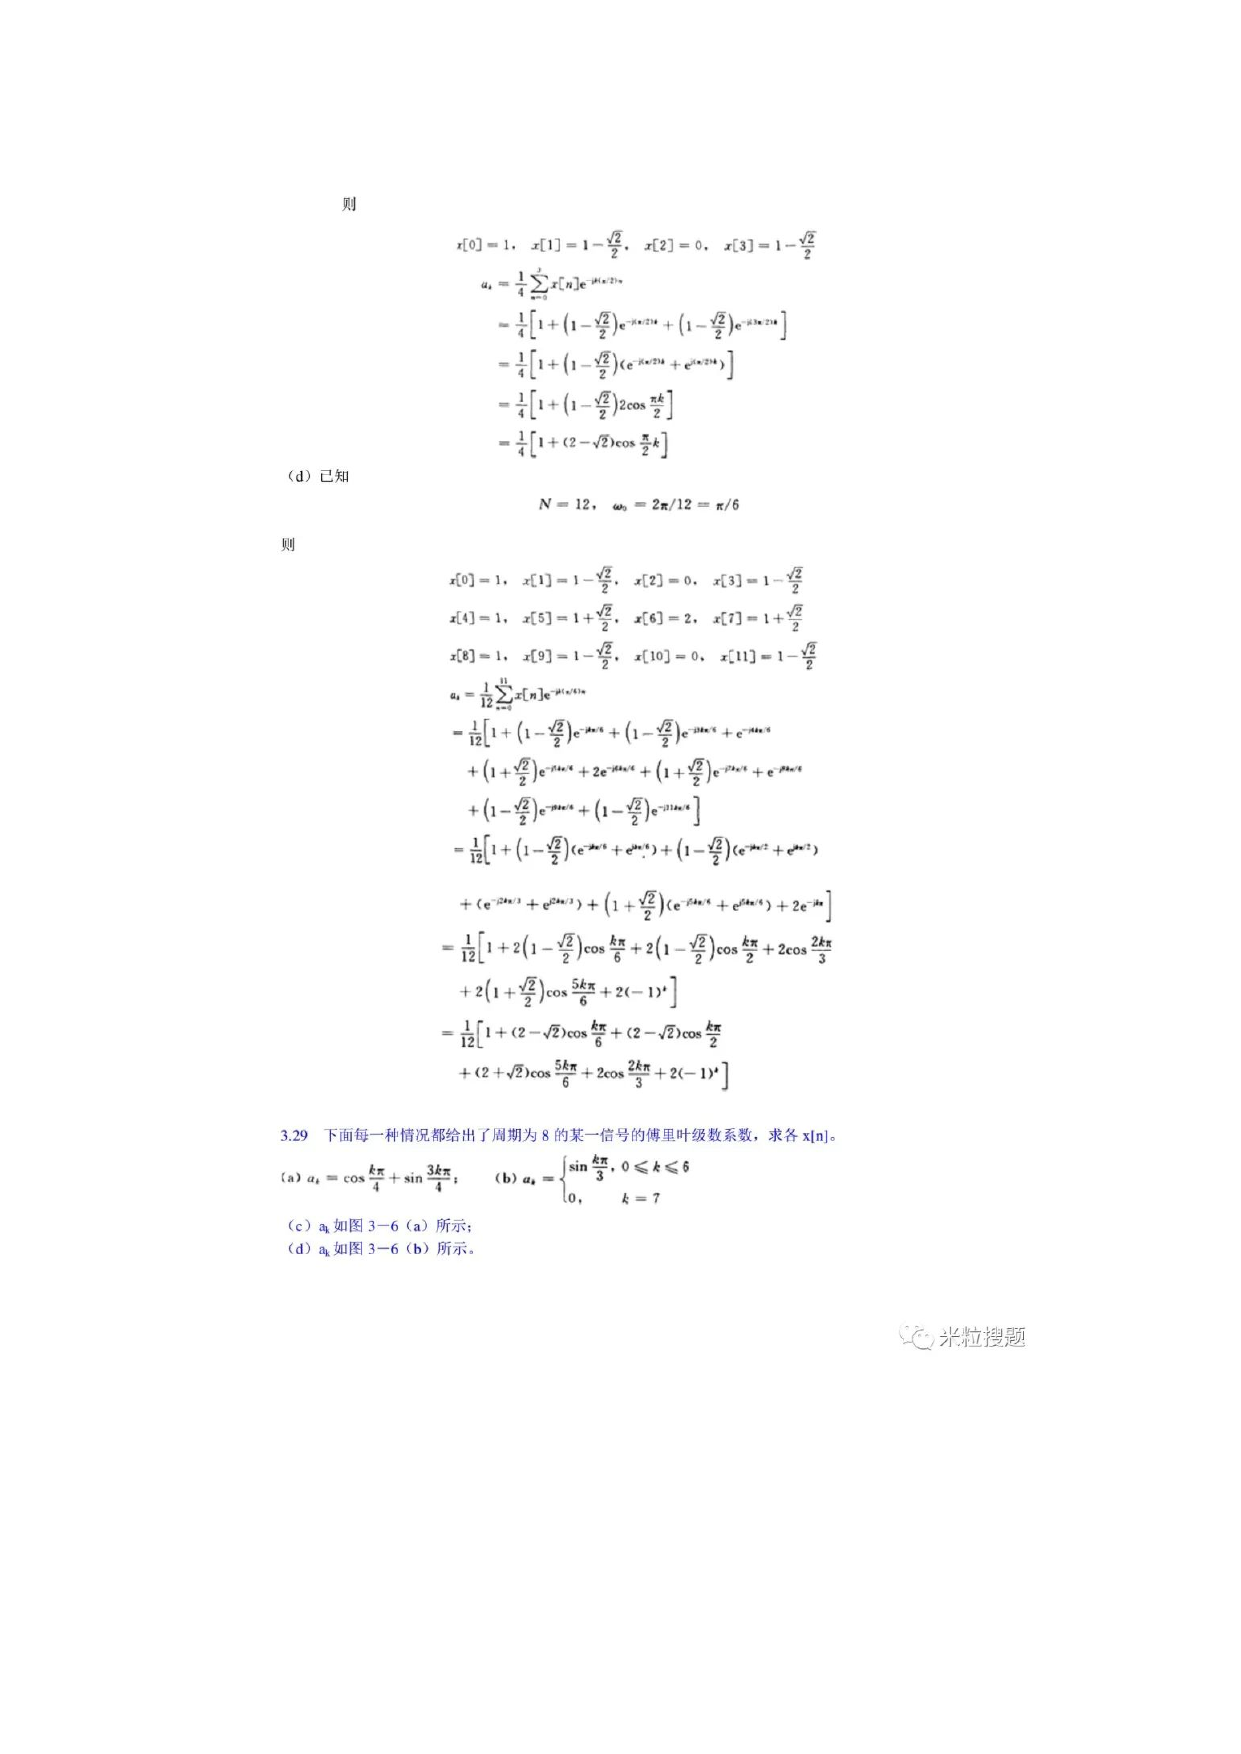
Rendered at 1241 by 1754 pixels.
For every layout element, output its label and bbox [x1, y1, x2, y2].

picture [187, 152, 1053, 1375]
